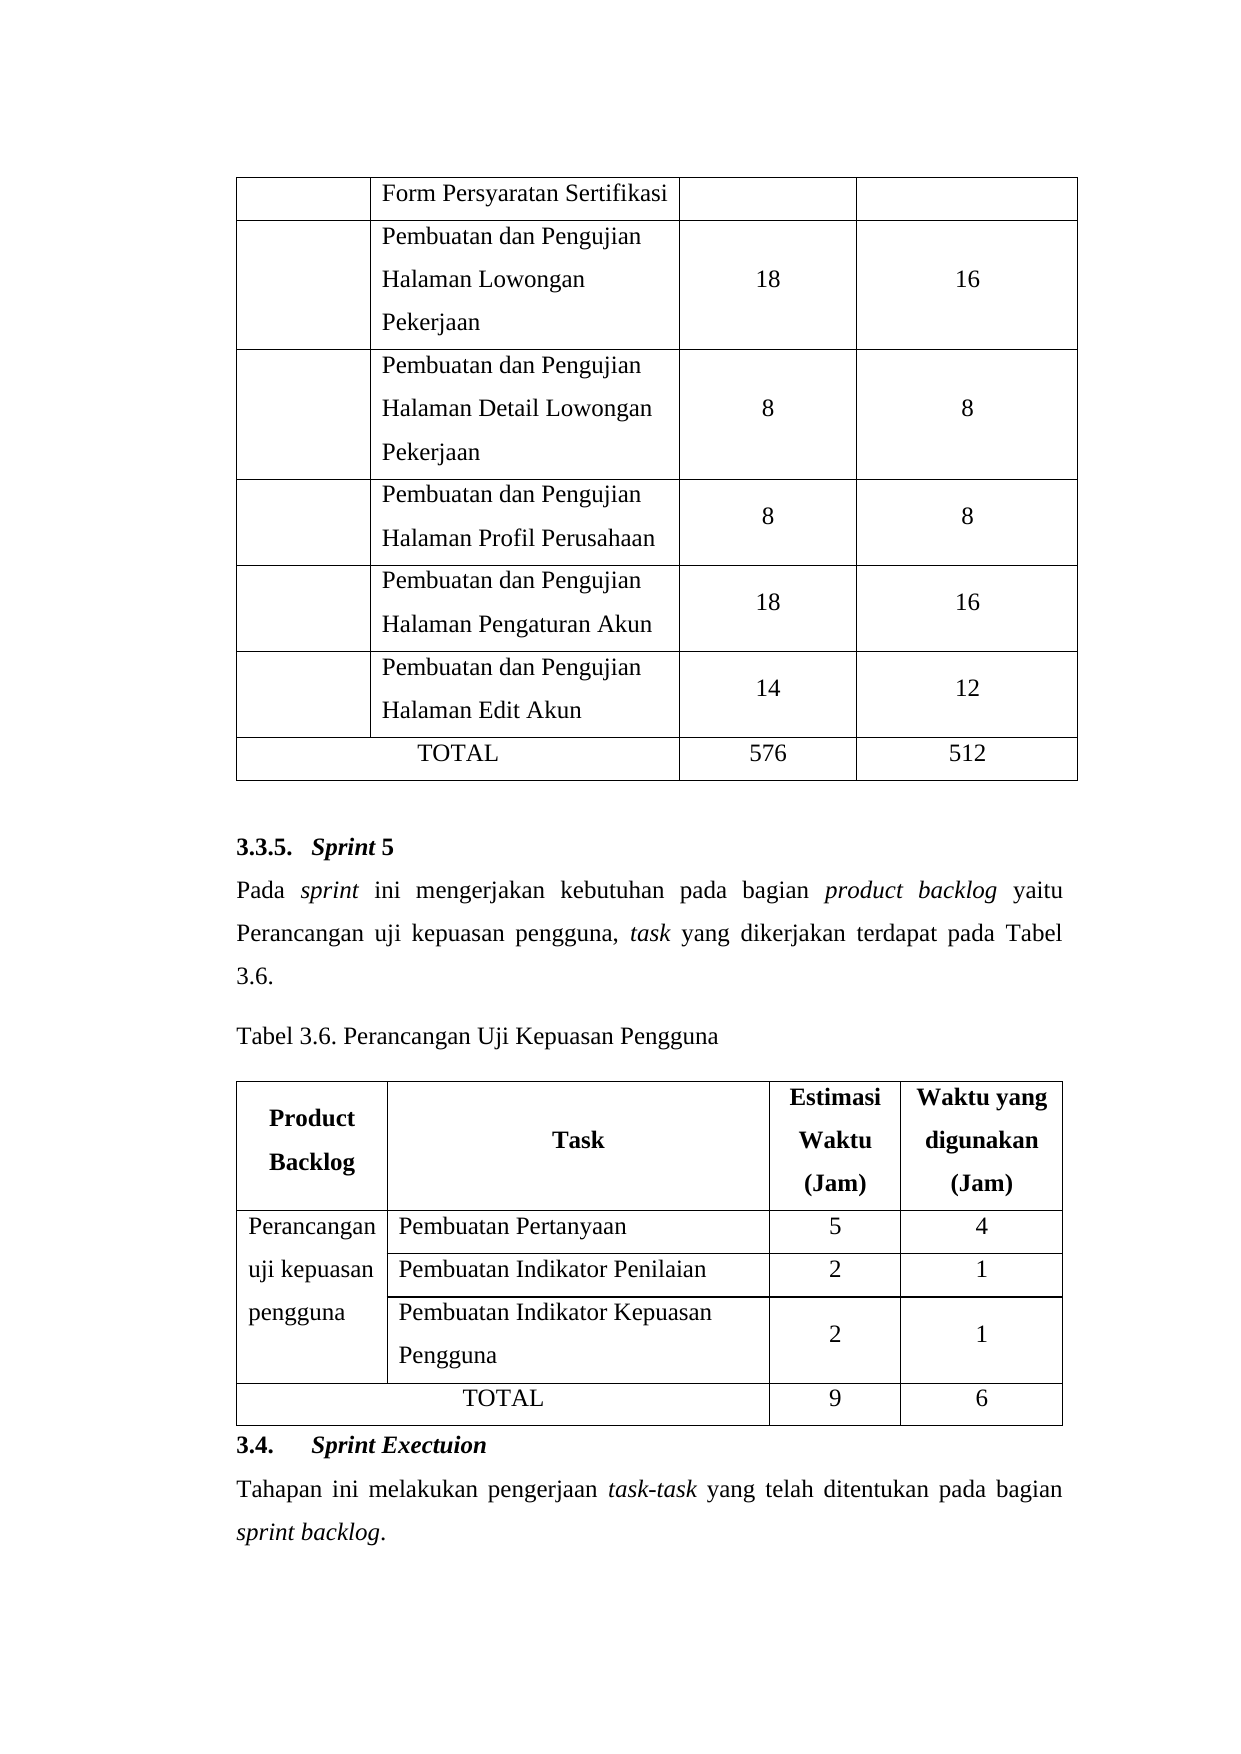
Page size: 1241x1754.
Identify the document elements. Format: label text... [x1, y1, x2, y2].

table_cell 5 [770, 1211, 900, 1253]
table_cell 20 [857, 178, 1077, 220]
text Tabel 3.6. Perancangan Uji Kepuasan Pengguna [236, 1021, 1063, 1050]
table_cell 16 [857, 566, 1077, 651]
table_header Waktu yang digunakan (Jam) [901, 1082, 1062, 1210]
table_cell 14 [680, 652, 856, 737]
table_header Task [388, 1082, 769, 1210]
table_cell 9 [770, 1384, 900, 1425]
table_cell 18 [680, 566, 856, 651]
table_cell Pembuatan dan Pengujian Halaman Pengaturan Akun [371, 566, 679, 651]
subtitle Sprint 5 [236, 832, 1063, 861]
table_cell 8 [680, 480, 856, 564]
table_cell Pembuatan dan Pengujian Halaman Detail Lowongan Pekerjaan [371, 350, 679, 478]
table_cell 8 [680, 350, 856, 478]
table_cell 2 [770, 1254, 900, 1296]
table_cell 8 [857, 350, 1077, 478]
table_cell 512 [857, 738, 1077, 779]
table_cell 576 [680, 738, 856, 779]
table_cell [371, 178, 679, 220]
table_cell 4 [901, 1211, 1062, 1253]
table_cell 1 [901, 1254, 1062, 1296]
table_cell 6 [901, 1384, 1062, 1425]
text Pada sprint ini mengerjakan kebutuhan pada bagian product backlog yaitu Perancangan uji kepuasan pengguna, task yang dikerjakan terdapat pada Tabel 3.6. [236, 875, 1063, 990]
table_cell 2 [770, 1298, 900, 1382]
table_header Product Backlog [237, 1082, 387, 1210]
table_cell 12 [857, 652, 1077, 737]
table_cell Pembuatan dan Pengujian Halaman Lowongan Pekerjaan [371, 221, 679, 349]
table_cell Pembuatan Indikator Penilaian [388, 1254, 769, 1296]
table_cell [237, 566, 370, 651]
table_header Estimasi Waktu (Jam) [770, 1082, 900, 1210]
table_cell Pembuatan dan Pengujian Halaman Edit Akun [371, 652, 679, 737]
table_cell [237, 652, 370, 737]
table_cell Perancangan uji kepuasan pengguna [237, 1211, 387, 1382]
table_cell [237, 480, 370, 564]
table_cell Pembuatan Pertanyaan [388, 1211, 769, 1253]
table_cell Pembuatan dan Pengujian Halaman Profil Perusahaan [371, 480, 679, 564]
table_cell TOTAL [237, 1384, 769, 1425]
table_cell 8 [857, 480, 1077, 564]
table_cell 18 [680, 221, 856, 349]
table_cell Pembuatan Indikator Kepuasan Pengguna [388, 1298, 769, 1382]
table_cell 16 [857, 221, 1077, 349]
text Tahapan ini melakukan pengerjaan task-task yang telah ditentukan pada bagian sprint backlog. [236, 1474, 1063, 1546]
table_cell TOTAL [237, 738, 679, 779]
table_cell 21 [680, 178, 856, 220]
table_cell [237, 178, 370, 220]
table_cell [237, 350, 370, 478]
table_cell 1 [901, 1298, 1062, 1382]
subtitle Sprint Exectuion [236, 1431, 1063, 1459]
table_cell [237, 221, 370, 349]
